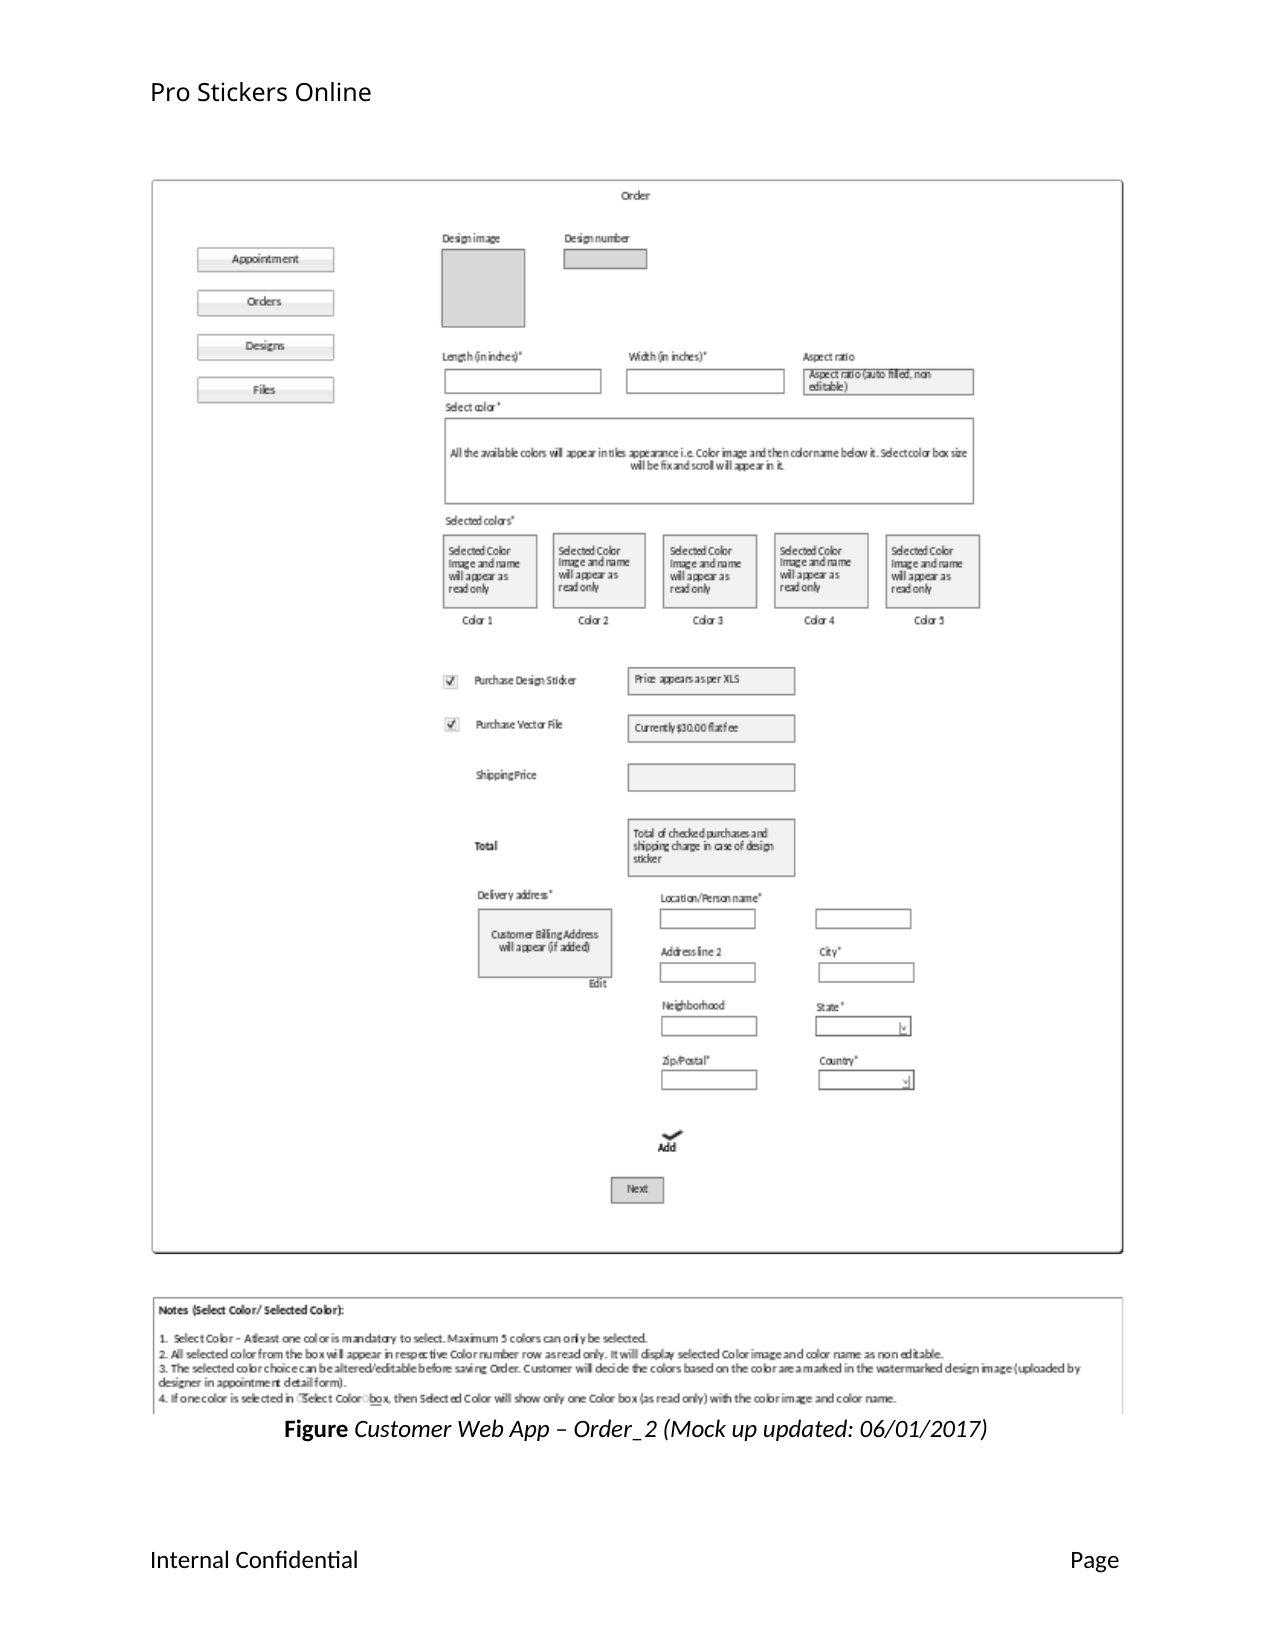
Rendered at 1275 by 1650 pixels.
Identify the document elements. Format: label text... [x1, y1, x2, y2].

text Figure Customer Web App – Order_2 (Mock up updated: 06/01/2017) [150, 1413, 1125, 1444]
